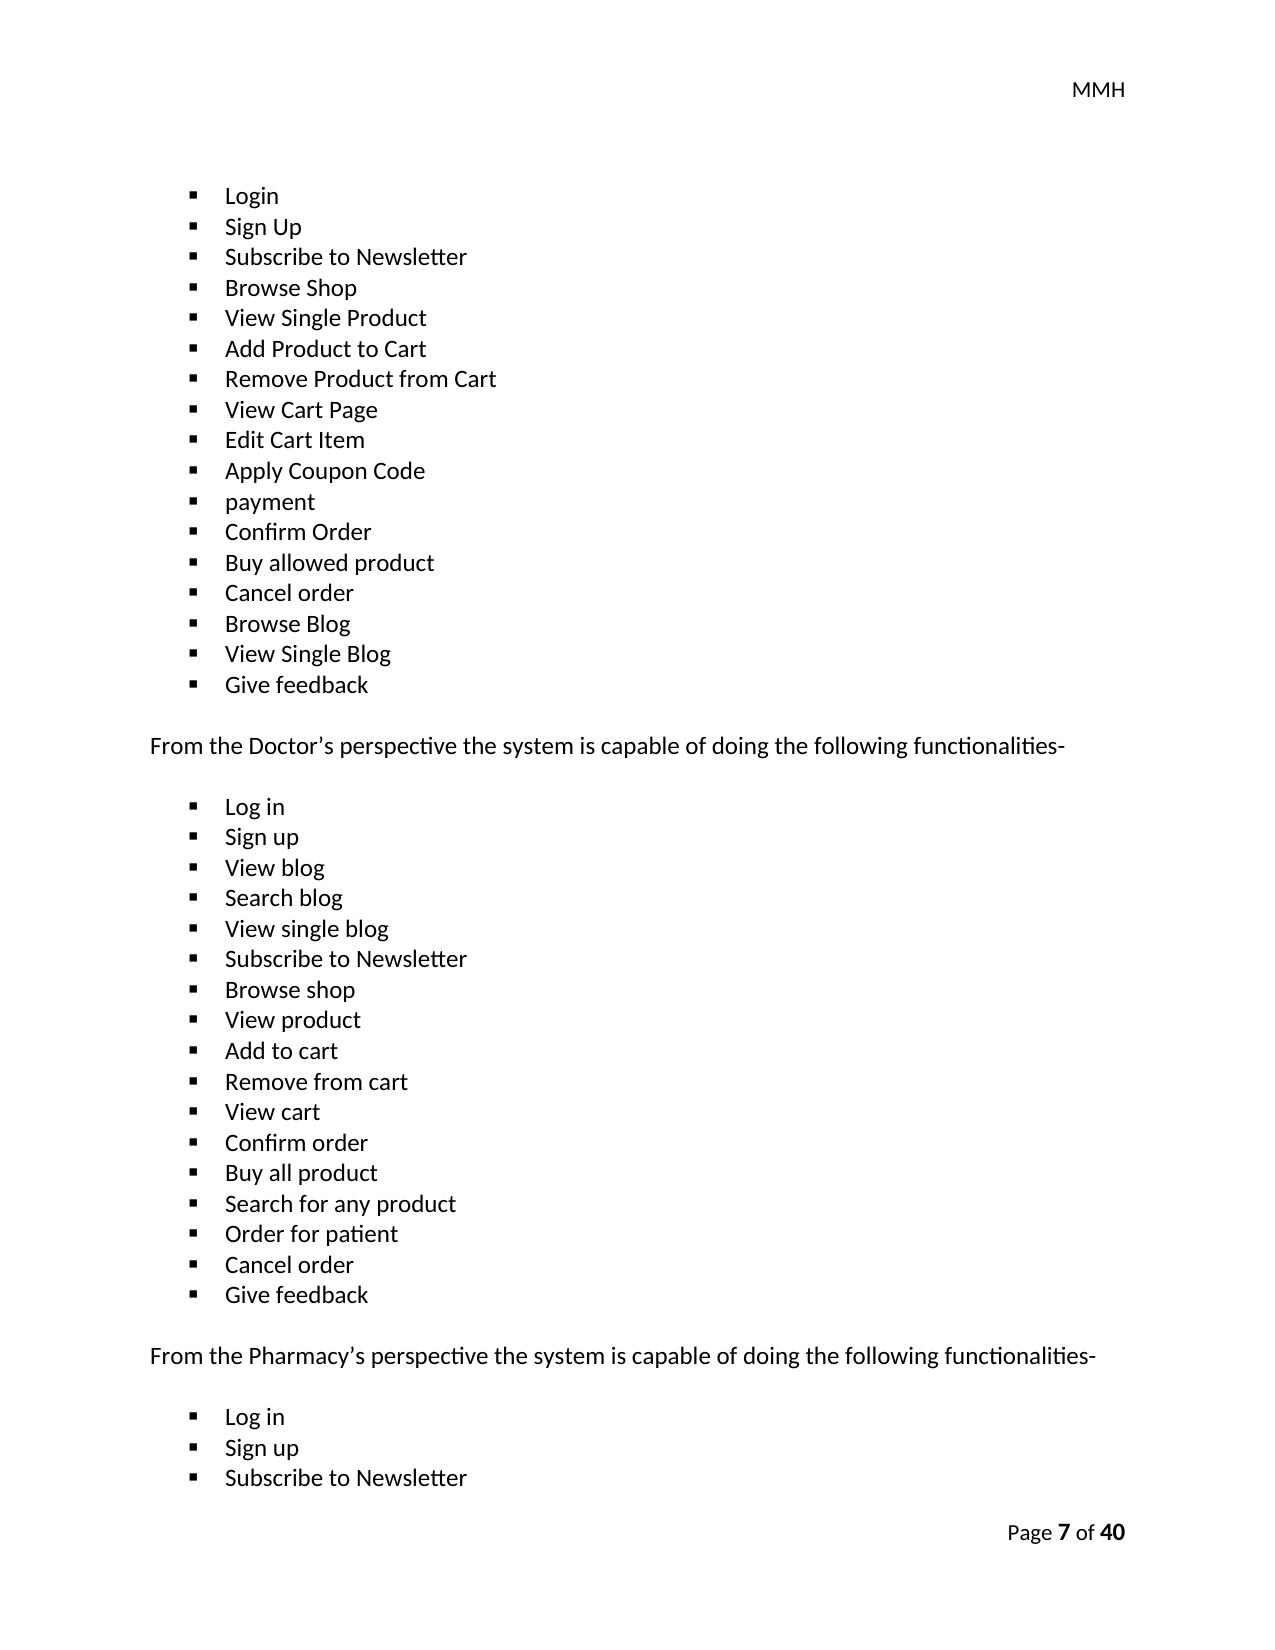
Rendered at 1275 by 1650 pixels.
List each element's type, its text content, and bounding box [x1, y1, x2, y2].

list View blog [187, 852, 1125, 882]
list View Cart Page [187, 394, 1125, 425]
list Sign Up [187, 211, 1125, 242]
list Remove Product from Cart [187, 364, 1125, 394]
list Log in [187, 791, 1125, 821]
list Login [187, 181, 1125, 211]
list Subscribe to Newsletter [187, 943, 1125, 974]
list Browse shop [187, 974, 1125, 1004]
list Add Product to Cart [187, 333, 1125, 364]
list Give feedback [187, 1279, 1125, 1310]
list Edit Cart Item [187, 425, 1125, 455]
list Buy allowed product [187, 547, 1125, 577]
list Browse Shop [187, 272, 1125, 303]
list View Single Blog [187, 638, 1125, 669]
list payment [187, 486, 1125, 516]
list Give feedback [187, 669, 1125, 699]
list Confirm order [187, 1127, 1125, 1157]
list View single blog [187, 913, 1125, 943]
list Search for any product [187, 1188, 1125, 1218]
list Confirm Order [187, 516, 1125, 547]
list View product [187, 1004, 1125, 1035]
list Subscribe to Newsletter [187, 1462, 1125, 1493]
list Buy all product [187, 1157, 1125, 1188]
list Browse Blog [187, 608, 1125, 638]
list View Single Product [187, 303, 1125, 333]
list Cancel order [187, 577, 1125, 608]
list Search blog [187, 882, 1125, 913]
list Cancel order [187, 1249, 1125, 1279]
list View cart [187, 1096, 1125, 1127]
list Order for patient [187, 1218, 1125, 1249]
text From the Doctor’s perspective the system is capable of doing the following functionalities- [150, 730, 1125, 760]
list Add to cart [187, 1035, 1125, 1066]
list Sign up [187, 821, 1125, 852]
list Log in [187, 1401, 1125, 1432]
text From the Pharmacy’s perspective the system is capable of doing the following functionalities- [150, 1340, 1125, 1371]
list Subscribe to Newsletter [187, 242, 1125, 272]
list Sign up [187, 1432, 1125, 1462]
list Remove from cart [187, 1066, 1125, 1096]
list Apply Coupon Code [187, 455, 1125, 486]
